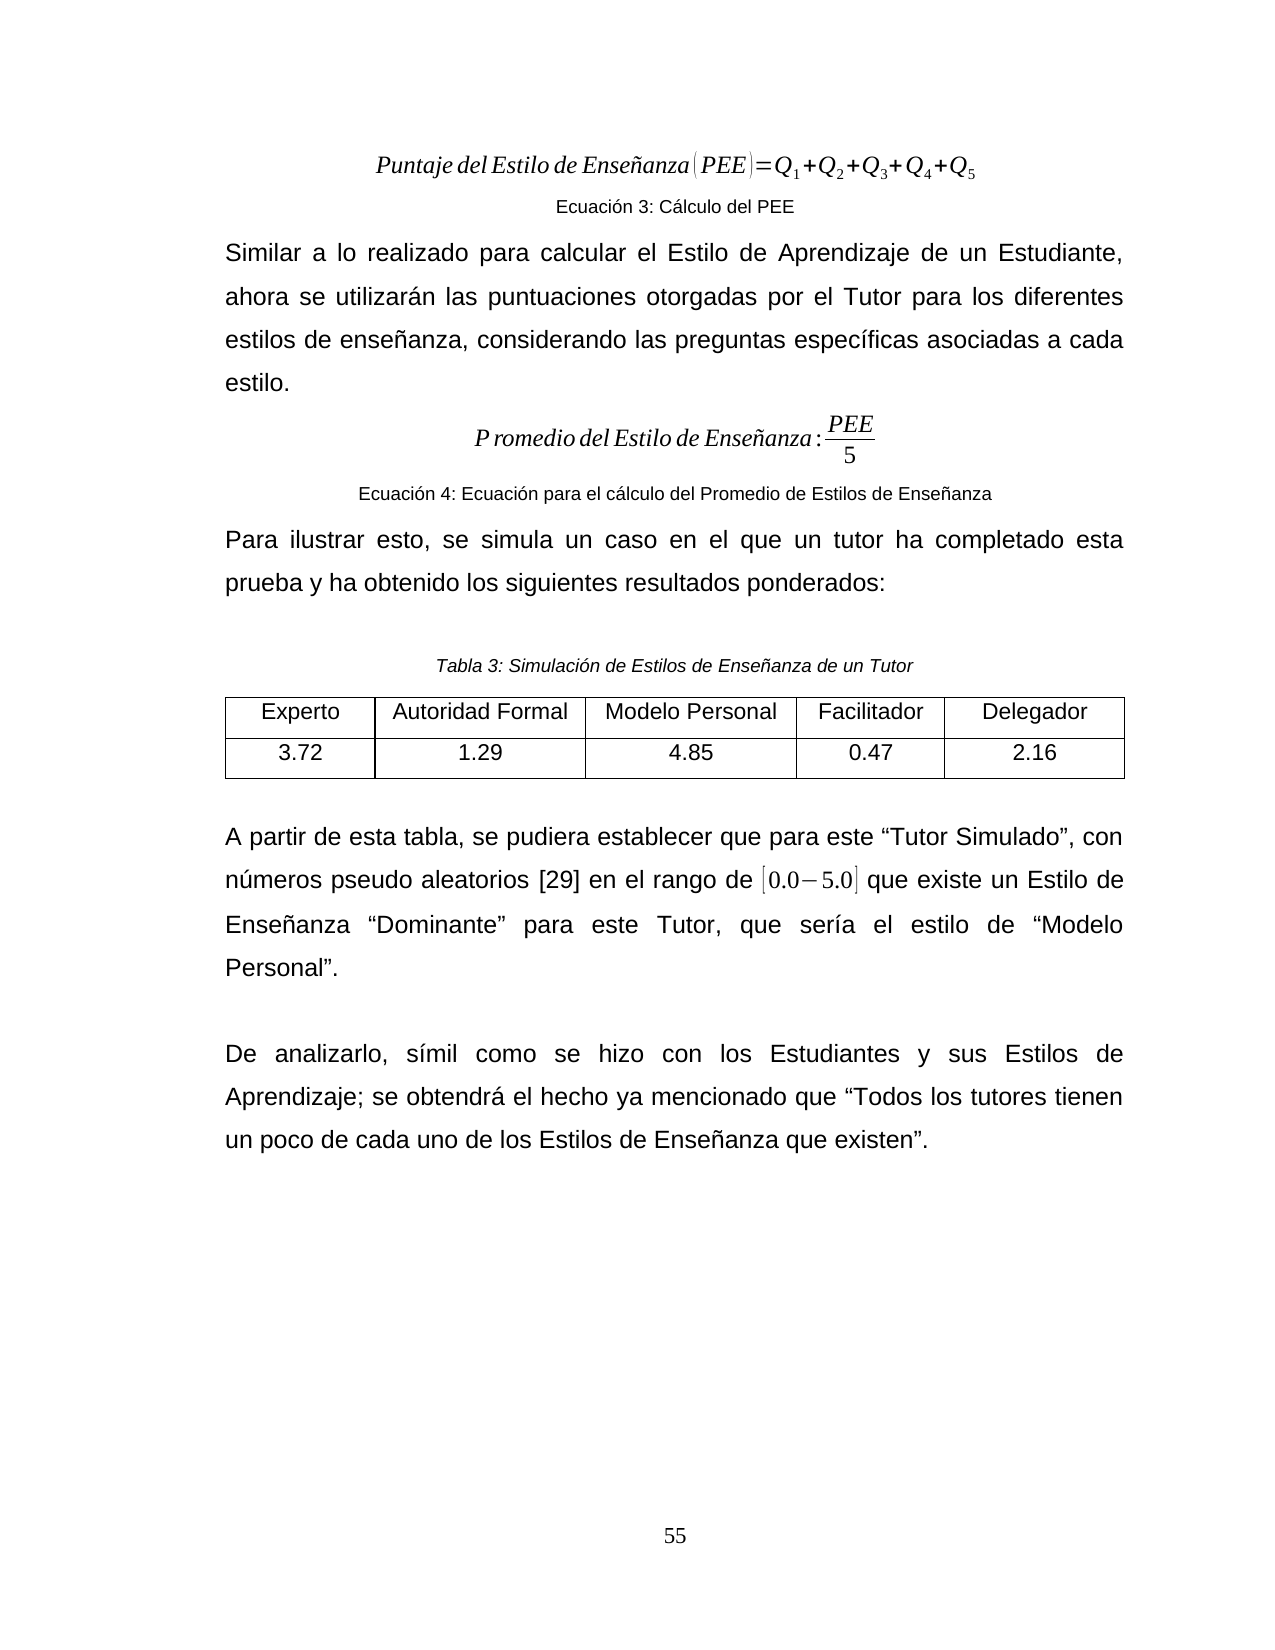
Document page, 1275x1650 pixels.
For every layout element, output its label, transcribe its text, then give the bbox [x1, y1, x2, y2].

text Ecuación 4: Ecuación para el cálculo del Promedio de Estilos de Enseñanza [225, 483, 1125, 504]
table_header Autoridad Formal [376, 698, 585, 738]
table_header Facilitador [797, 698, 944, 738]
text De analizarlo, símil como se hizo con los Estudiantes y sus Estilos de Aprendizaje; se obtendrá el hecho ya mencionado que “Todos los tutores tienen un poco de cada uno de los Estilos de Enseñanza que existen”. [225, 1039, 1125, 1154]
table_cell 3.72 [226, 739, 374, 778]
text A partir de esta tabla, se pudiera establecer que para este “Tutor Simulado”, con números pseudo aleatorios en el rango de que existe un Estilo de Enseñanza “Dominante” para este Tutor, que sería el estilo de “Modelo Personal”. [225, 822, 1125, 981]
table_cell 4.85 [586, 739, 796, 778]
table_header Delegador [945, 698, 1124, 738]
text Similar a lo realizado para calcular el Estilo de Aprendizaje de un Estudiante, ahora se utilizarán las puntuaciones otorgadas por el Tutor para los diferentes estilos de enseñanza, considerando las preguntas específicas asociadas a cada estilo. [225, 238, 1125, 396]
table_header Experto [226, 698, 374, 738]
table_cell 1.29 [376, 739, 585, 778]
text Para ilustrar esto, se simula un caso en el que un tutor ha completado esta prueba y ha obtenido los siguientes resultados ponderados: [225, 525, 1125, 597]
table_header Modelo Personal [586, 698, 796, 738]
text Ecuación 3: Cálculo del PEE [225, 196, 1125, 217]
table_cell 2.16 [945, 739, 1124, 778]
text Tabla 3: Simulación de Estilos de Enseñanza de un Tutor [225, 655, 1125, 676]
table_cell 0.47 [797, 739, 944, 778]
